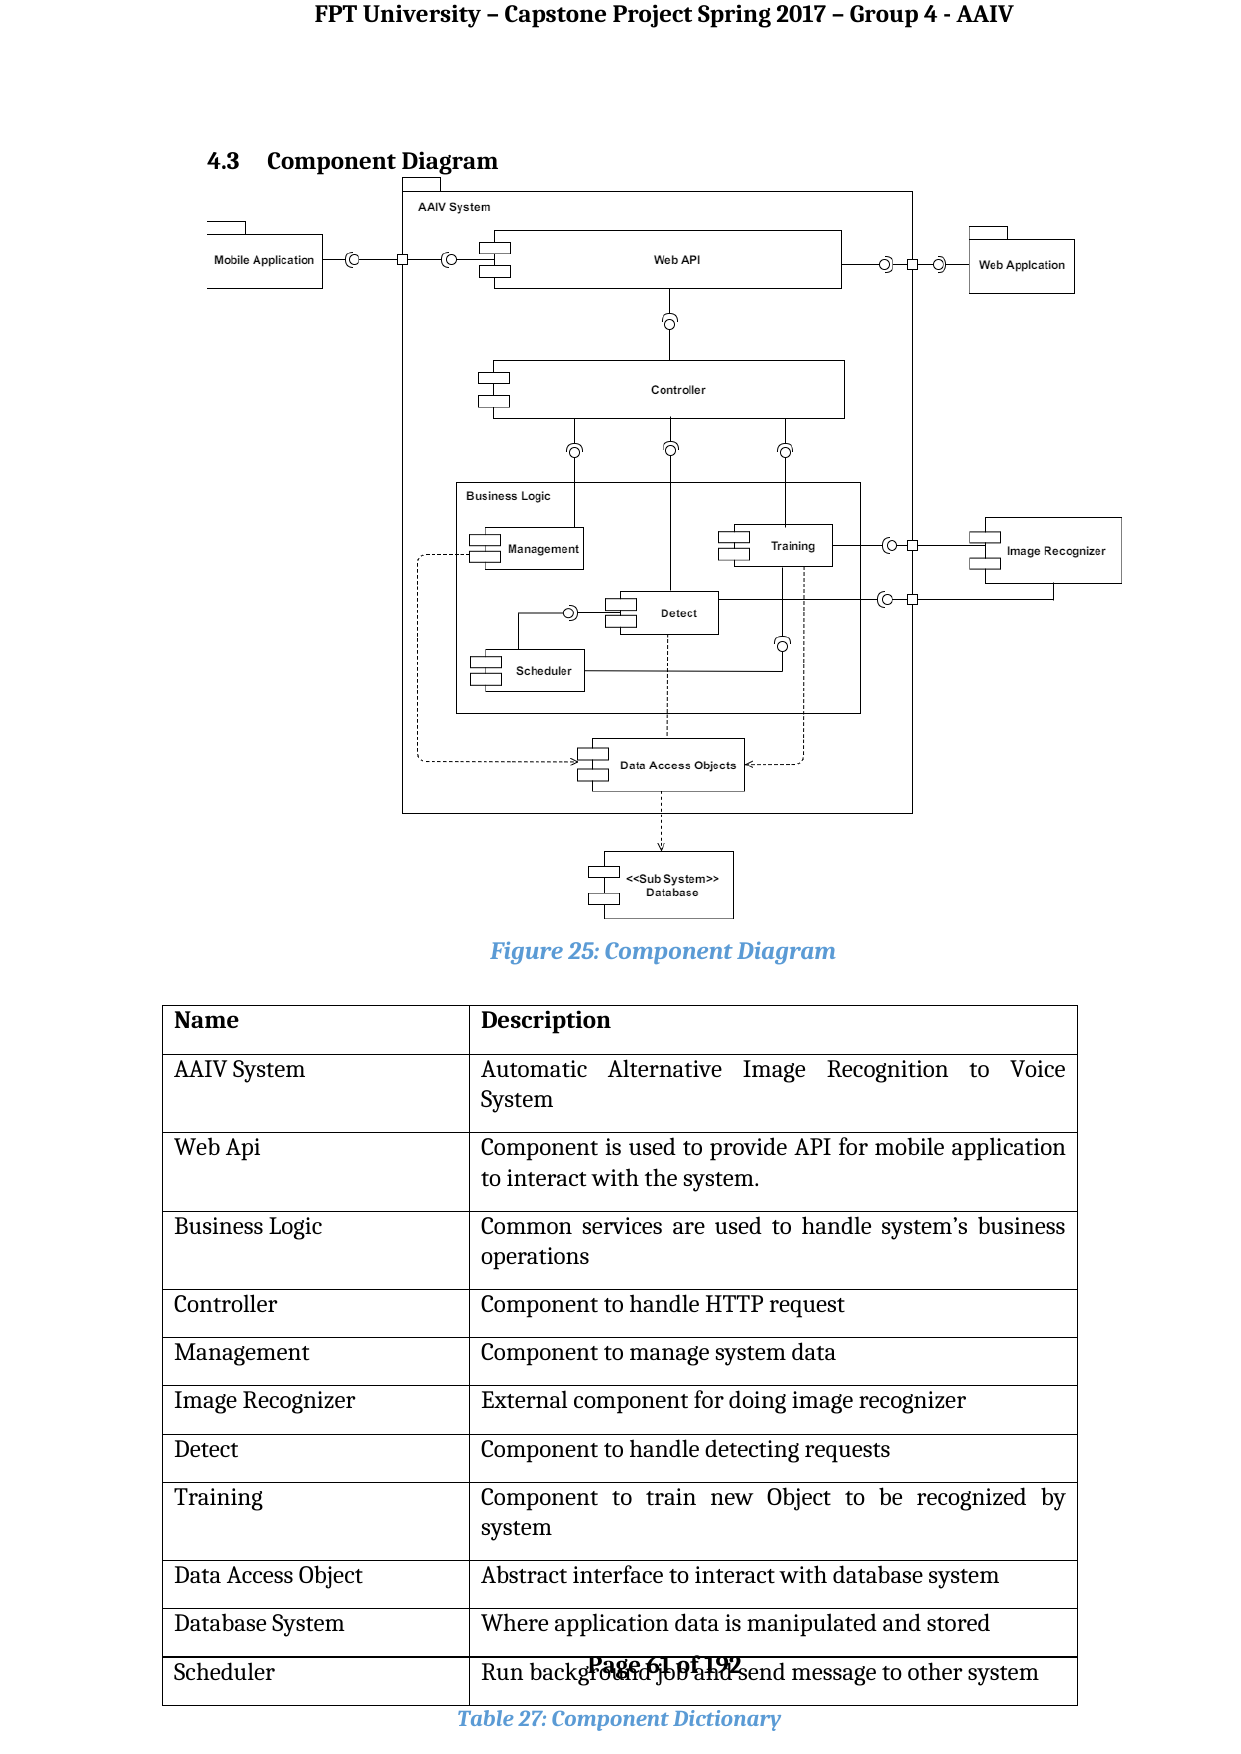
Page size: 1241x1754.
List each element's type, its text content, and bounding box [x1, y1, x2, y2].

table_cell Database System [163, 1609, 469, 1656]
subtitle Component Diagram [207, 147, 1122, 176]
table_cell Component to train new Object to be recognized by system [470, 1483, 1077, 1560]
table_cell Web Api [163, 1133, 469, 1211]
table_cell Component is used to provide API for mobile application to interact with the system. [470, 1133, 1077, 1211]
table_cell Table 27: Component Dictionary [163, 1706, 1078, 1754]
table_cell Controller [163, 1290, 469, 1337]
table_cell Common services are used to handle system’s business operations [470, 1212, 1077, 1289]
table_cell Where application data is manipulated and stored [470, 1609, 1077, 1656]
table_cell Management [163, 1338, 469, 1385]
table_cell Automatic Alternative Image Recognition to Voice System [470, 1055, 1077, 1132]
table_cell External component for doing image recognizer [470, 1386, 1077, 1433]
table_cell Component to manage system data [470, 1338, 1077, 1385]
table_cell Training [163, 1483, 469, 1560]
table_cell Component to handle HTTP request [470, 1290, 1077, 1337]
table_cell Scheduler [163, 1658, 469, 1704]
table_cell Business Logic [163, 1212, 469, 1289]
table_cell Abstract interface to interact with database system [470, 1561, 1077, 1608]
table_cell Component to handle detecting requests [470, 1435, 1077, 1482]
text Figure 25: Component Diagram [207, 937, 1122, 966]
table_cell Image Recognizer [163, 1386, 469, 1433]
table_header Description [470, 1006, 1077, 1053]
table_cell AAIV System [163, 1055, 469, 1132]
table_cell Run background job and send message to other system [470, 1658, 1077, 1704]
table_cell Detect [163, 1435, 469, 1482]
table_header Name [163, 1006, 469, 1053]
table_cell Data Access Object [163, 1561, 469, 1608]
